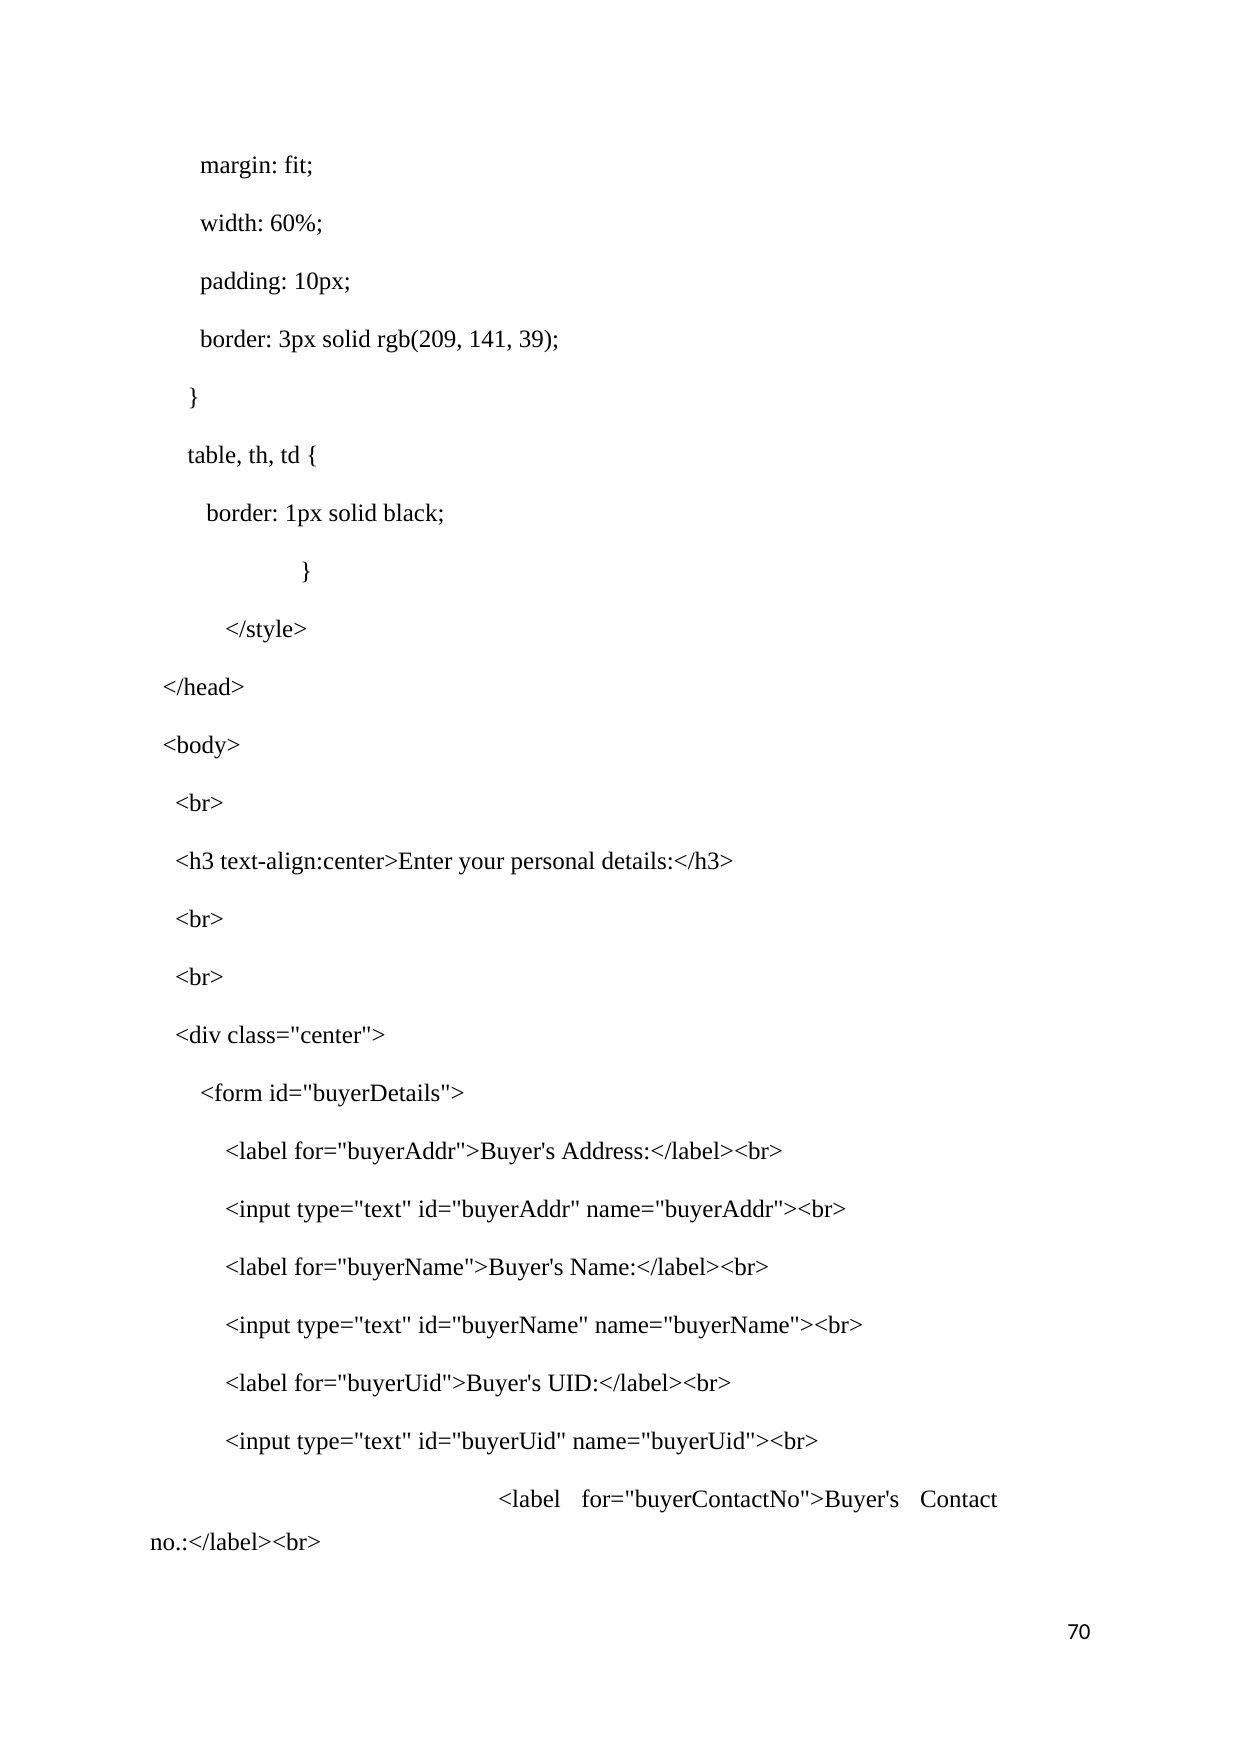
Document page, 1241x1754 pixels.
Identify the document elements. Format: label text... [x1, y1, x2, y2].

text <h3 text-align:center>Enter your personal details:</h3> [150, 846, 998, 875]
text } [150, 382, 998, 411]
text border: 3px solid rgb(209, 141, 39); [150, 324, 998, 353]
text } [150, 556, 998, 585]
text border: 1px solid black; [150, 498, 998, 527]
text <label for="buyerContactNo">Buyer's Contact no.:</label><br> [150, 1484, 998, 1556]
text margin: fit; [150, 150, 998, 179]
text table, th, td { [150, 440, 998, 469]
text </head> [150, 672, 998, 701]
text <form id="buyerDetails"> [150, 1078, 998, 1107]
text width: 60%; [150, 208, 998, 237]
text <label for="buyerName">Buyer's Name:</label><br> [150, 1252, 998, 1281]
text </style> [150, 614, 998, 643]
text <br> [150, 962, 998, 991]
text padding: 10px; [150, 266, 998, 295]
text <label for="buyerUid">Buyer's UID:</label><br> [150, 1368, 998, 1397]
text <input type="text" id="buyerAddr" name="buyerAddr"><br> [150, 1194, 998, 1223]
text <div class="center"> [150, 1020, 998, 1049]
text <input type="text" id="buyerUid" name="buyerUid"><br> [150, 1426, 998, 1455]
text <label for="buyerAddr">Buyer's Address:</label><br> [150, 1136, 998, 1165]
text <body> [150, 730, 998, 759]
text <br> [150, 904, 998, 933]
text <br> [150, 788, 998, 817]
text <input type="text" id="buyerName" name="buyerName"><br> [150, 1310, 998, 1339]
